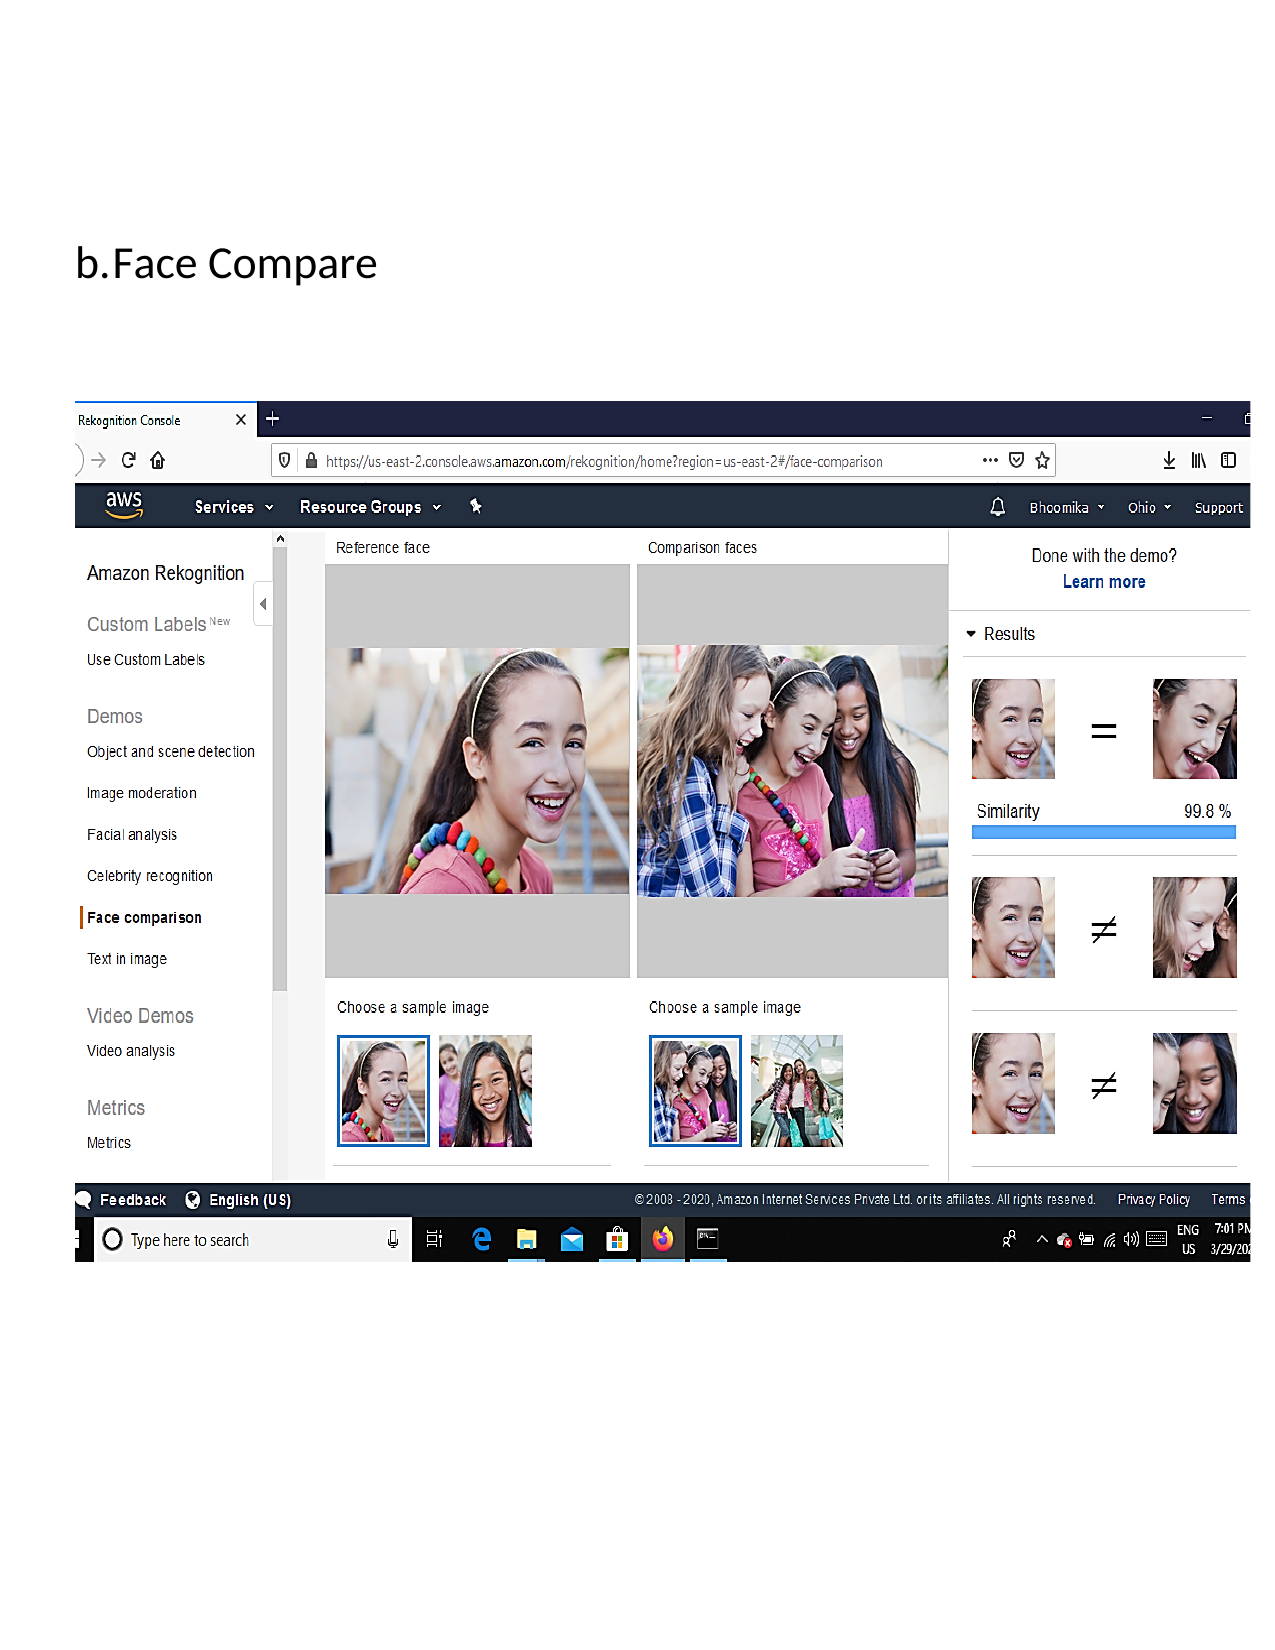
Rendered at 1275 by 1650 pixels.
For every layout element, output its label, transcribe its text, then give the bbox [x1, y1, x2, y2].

picture [75, 401, 1251, 1262]
list Face Compare [75, 234, 1200, 290]
